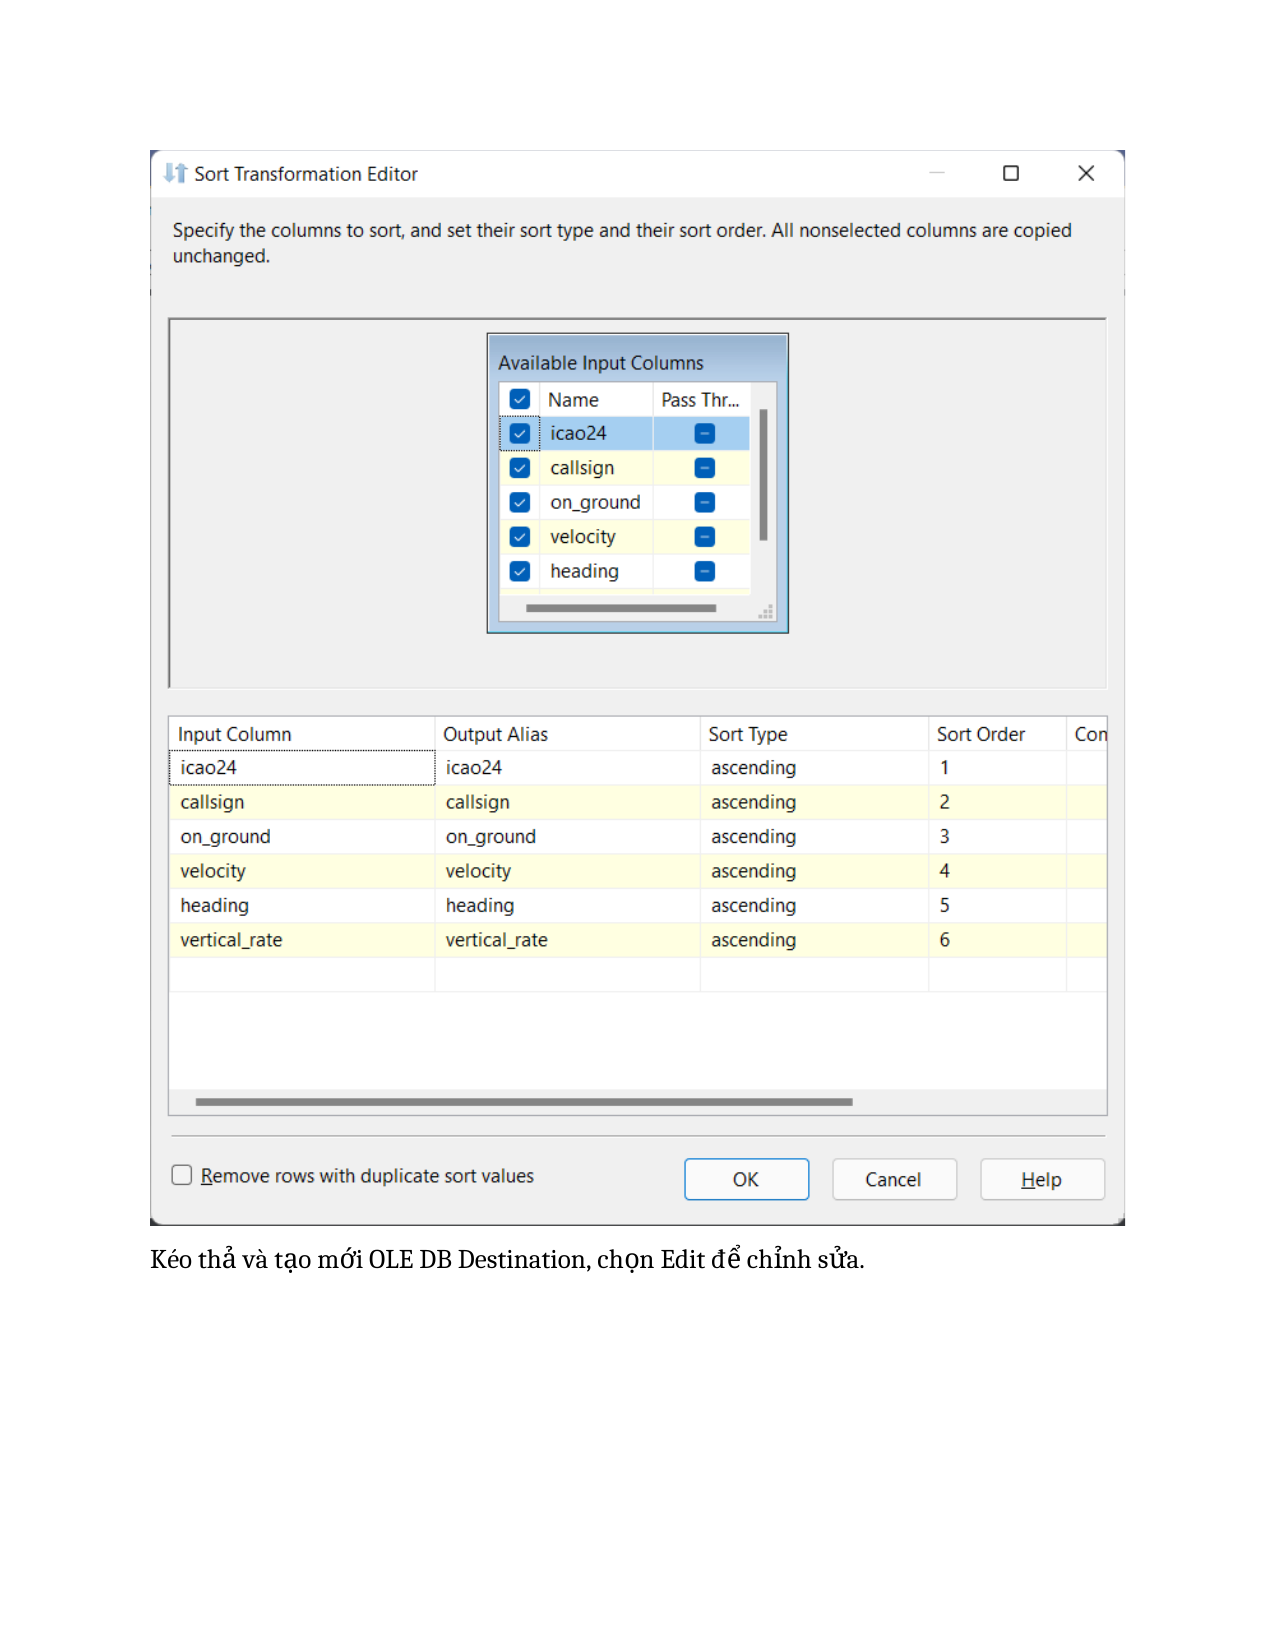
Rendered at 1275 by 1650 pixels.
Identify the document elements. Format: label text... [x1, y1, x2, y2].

picture [150, 150, 1125, 1226]
text Kéo thả và tạo mới OLE DB Destination, chọn Edit để chỉnh sửa. [150, 1244, 1125, 1276]
